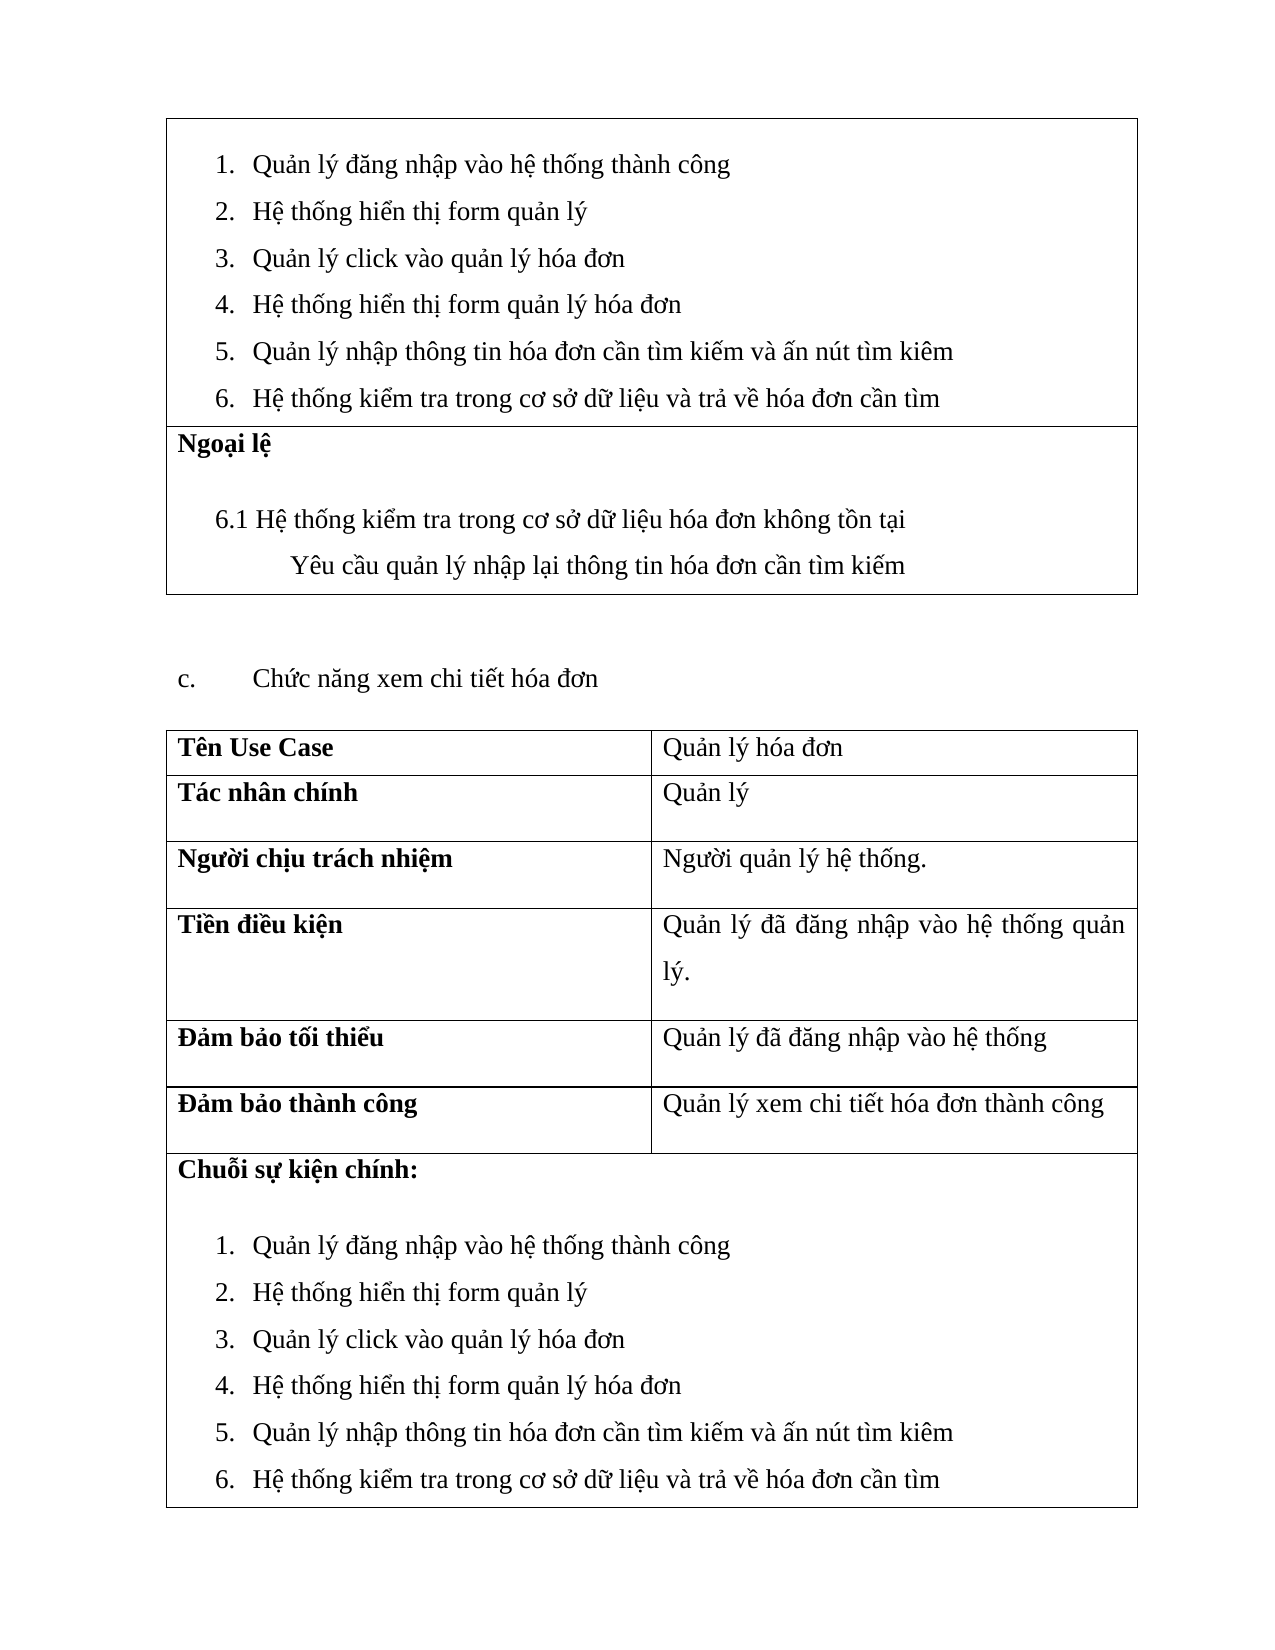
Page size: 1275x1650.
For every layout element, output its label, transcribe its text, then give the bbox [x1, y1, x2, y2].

table_cell Đảm bảo tối thiểu [167, 1021, 651, 1086]
table_header Tên Use Case [167, 731, 651, 775]
table_cell Người chịu trách nhiệm [167, 842, 651, 907]
table_cell Ngoại lệ Hệ thống kiểm tra trong cơ sở dữ liệu hóa đơn không tồn tại Yêu cầu quản lý nhập lại thông tin hóa đơn cần tìm kiếm [167, 427, 1137, 594]
table_cell Tác nhân chính [167, 776, 651, 841]
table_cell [167, 1154, 1137, 1507]
text c. Chức năng xem chi tiết hóa đơn [177, 662, 1157, 693]
table_cell Quản lý xem chi tiết hóa đơn thành công [652, 1088, 1137, 1152]
table_cell Quản lý đã đăng nhập vào hệ thống quản lý. [652, 909, 1137, 1020]
table_cell Quản lý [652, 776, 1137, 841]
table_cell Đảm bảo thành công [167, 1088, 651, 1152]
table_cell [167, 119, 1137, 426]
table_header Quản lý hóa đơn [652, 731, 1137, 775]
table_cell Quản lý đã đăng nhập vào hệ thống [652, 1021, 1137, 1086]
table_cell Tiền điều kiện [167, 909, 651, 1020]
table_cell Người quản lý hệ thống. [652, 842, 1137, 907]
